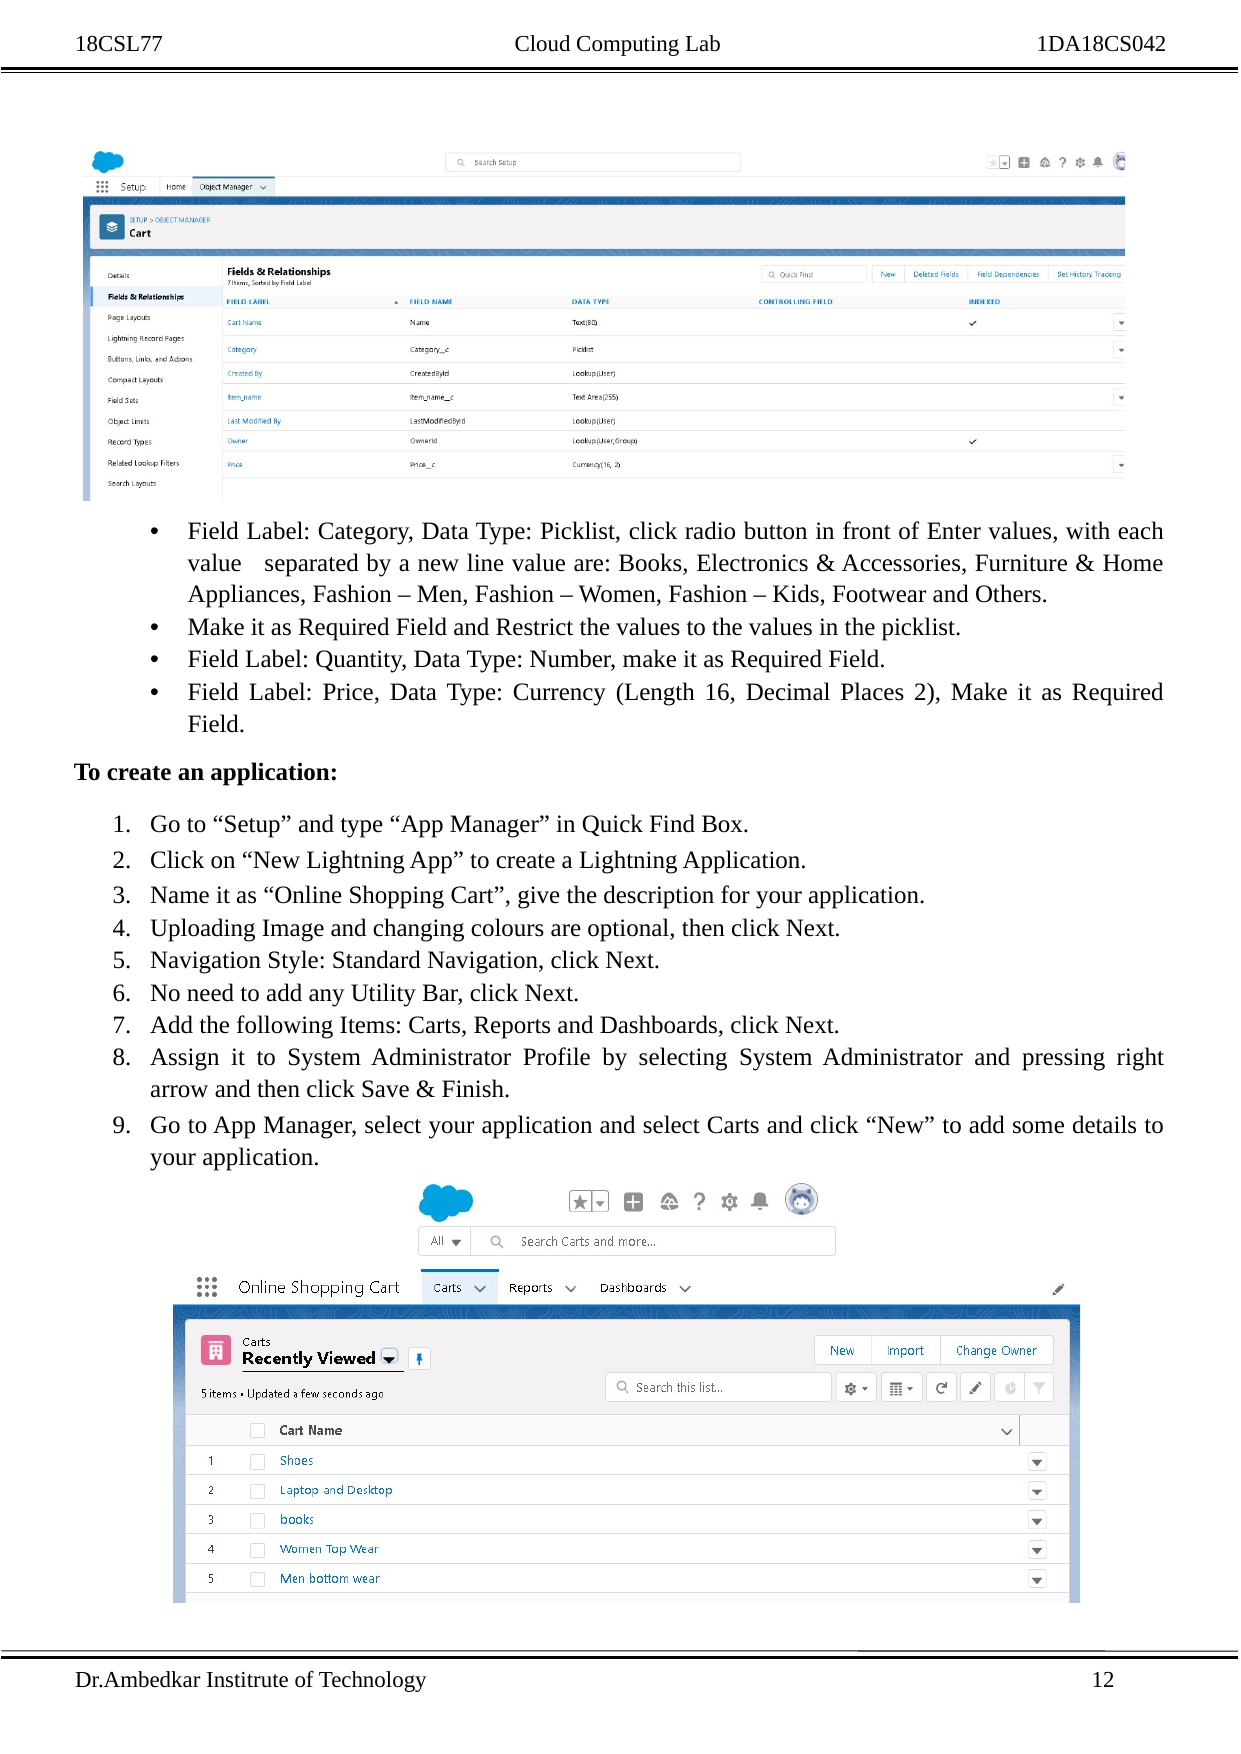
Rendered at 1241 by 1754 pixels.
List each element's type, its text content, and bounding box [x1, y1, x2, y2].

text To create an application: [73, 757, 1172, 785]
list Assign it to System Administrator Profile by selecting System Administrator and pressing right arrow and then click Save & Finish. [112, 1042, 1166, 1103]
list No need to add any Utility Bar, click Next. [112, 978, 1166, 1006]
list Uploading Image and changing colours are optional, then click Next. [112, 913, 1166, 942]
picture [83, 148, 1126, 501]
list Navigation Style: Standard Navigation, click Next. [112, 945, 1166, 974]
list Go to “Setup” and type “App Manager” in Quick Find Box. [112, 809, 1166, 837]
list Field Label: Price, Data Type: Currency (Length 16, Decimal Places 2), Make it as Required Field. [150, 677, 1166, 738]
list Field Label: Quantity, Data Type: Number, make it as Required Field. [150, 644, 1166, 673]
list Make it as Required Field and Restrict the values to the values in the picklist. [150, 612, 1166, 641]
picture [173, 1174, 1081, 1603]
list Name it as “Online Shopping Cart”, give the description for your application. [112, 881, 1166, 909]
list Go to App Manager, select your application and select Carts and click “New” to add some details to your application. [112, 1110, 1166, 1171]
list Add the following Items: Carts, Reports and Dashboards, click Next. [112, 1010, 1166, 1039]
list Click on “New Lightning App” to create a Lightning Application. [112, 845, 1166, 873]
list Field Label: Category, Data Type: Picklist, click radio button in front of Enter values, with each value separated by a new line value are: Books, Electronics & Accessories, Furniture & Home Appliances, Fashion – Men, Fashion – Women, Fashion – Kids, Footwear and Others. [150, 516, 1166, 608]
